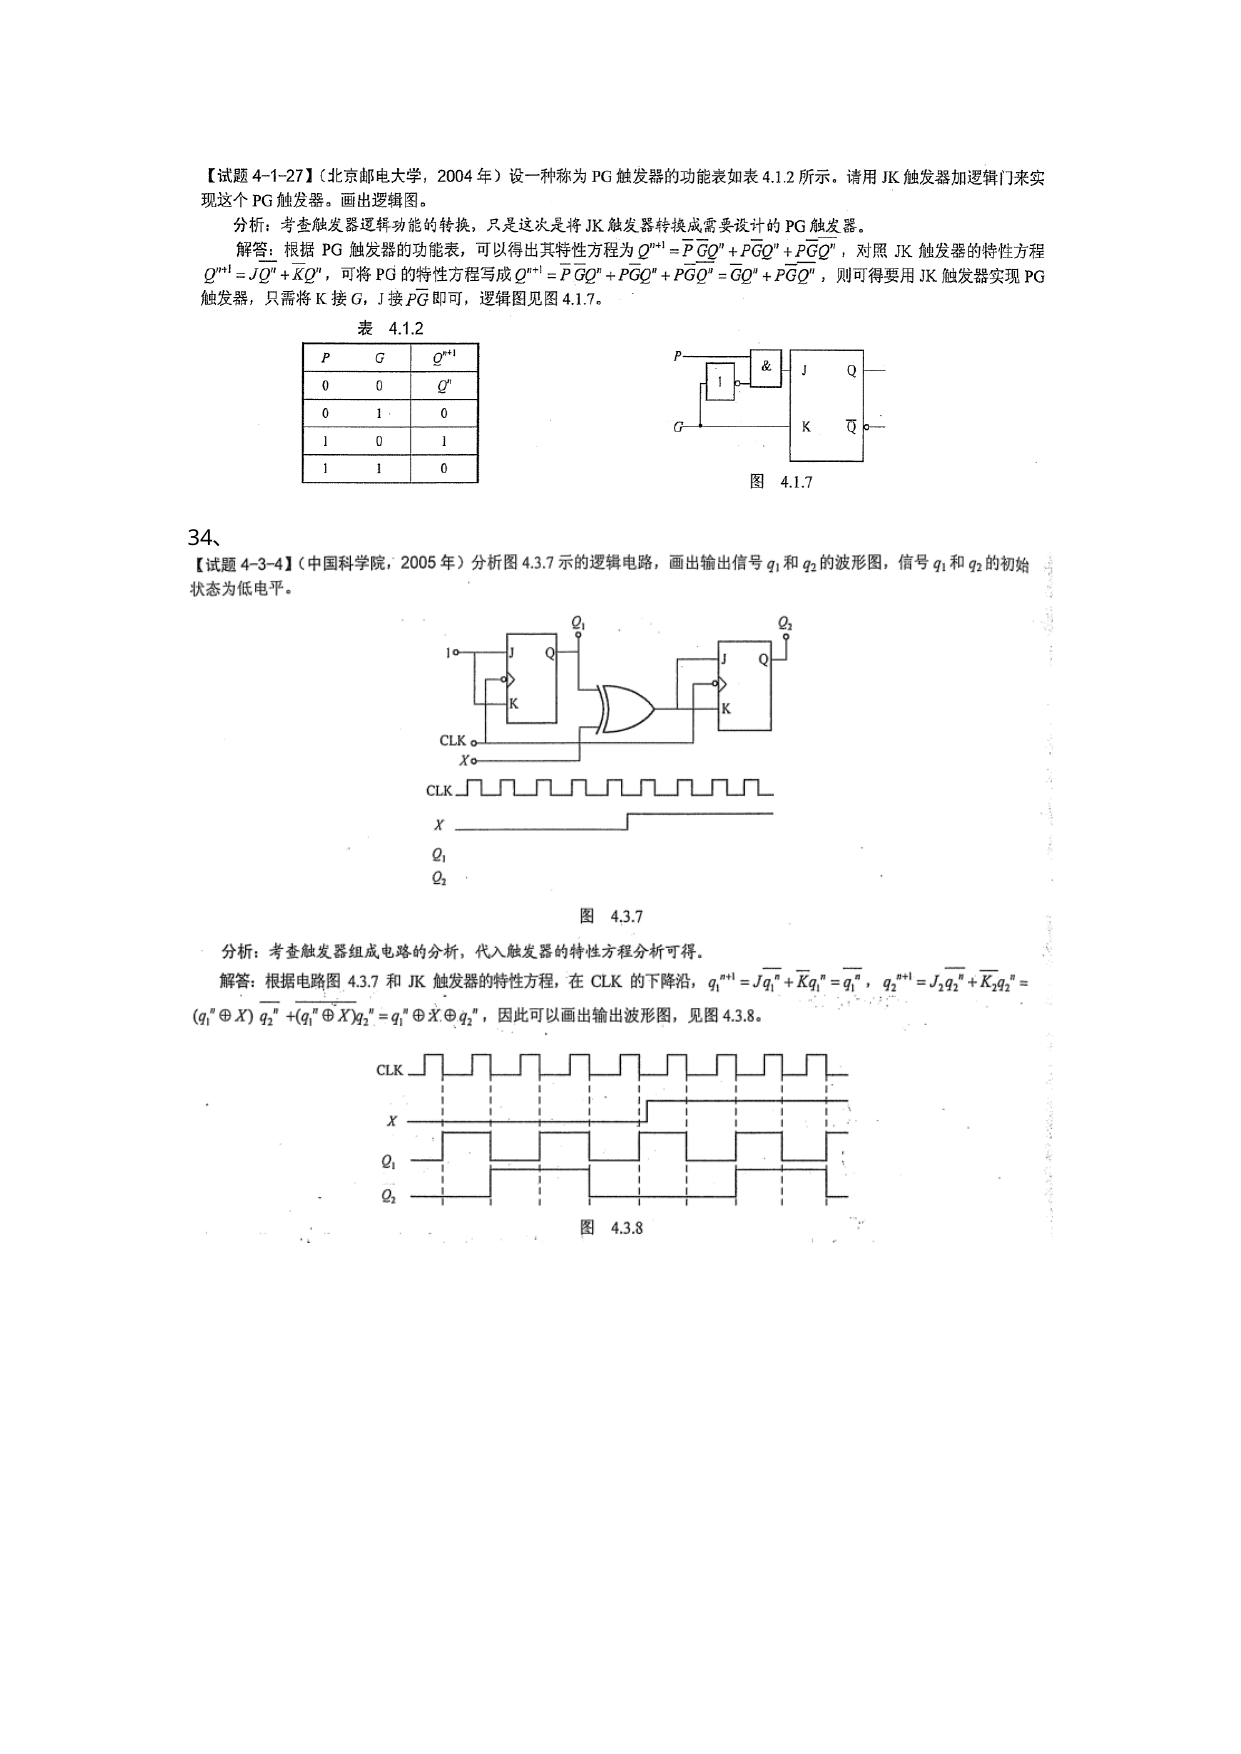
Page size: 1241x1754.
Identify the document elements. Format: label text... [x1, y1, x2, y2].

text 34、 [187, 519, 1053, 552]
picture [187, 162, 1053, 503]
picture [187, 552, 1053, 1243]
